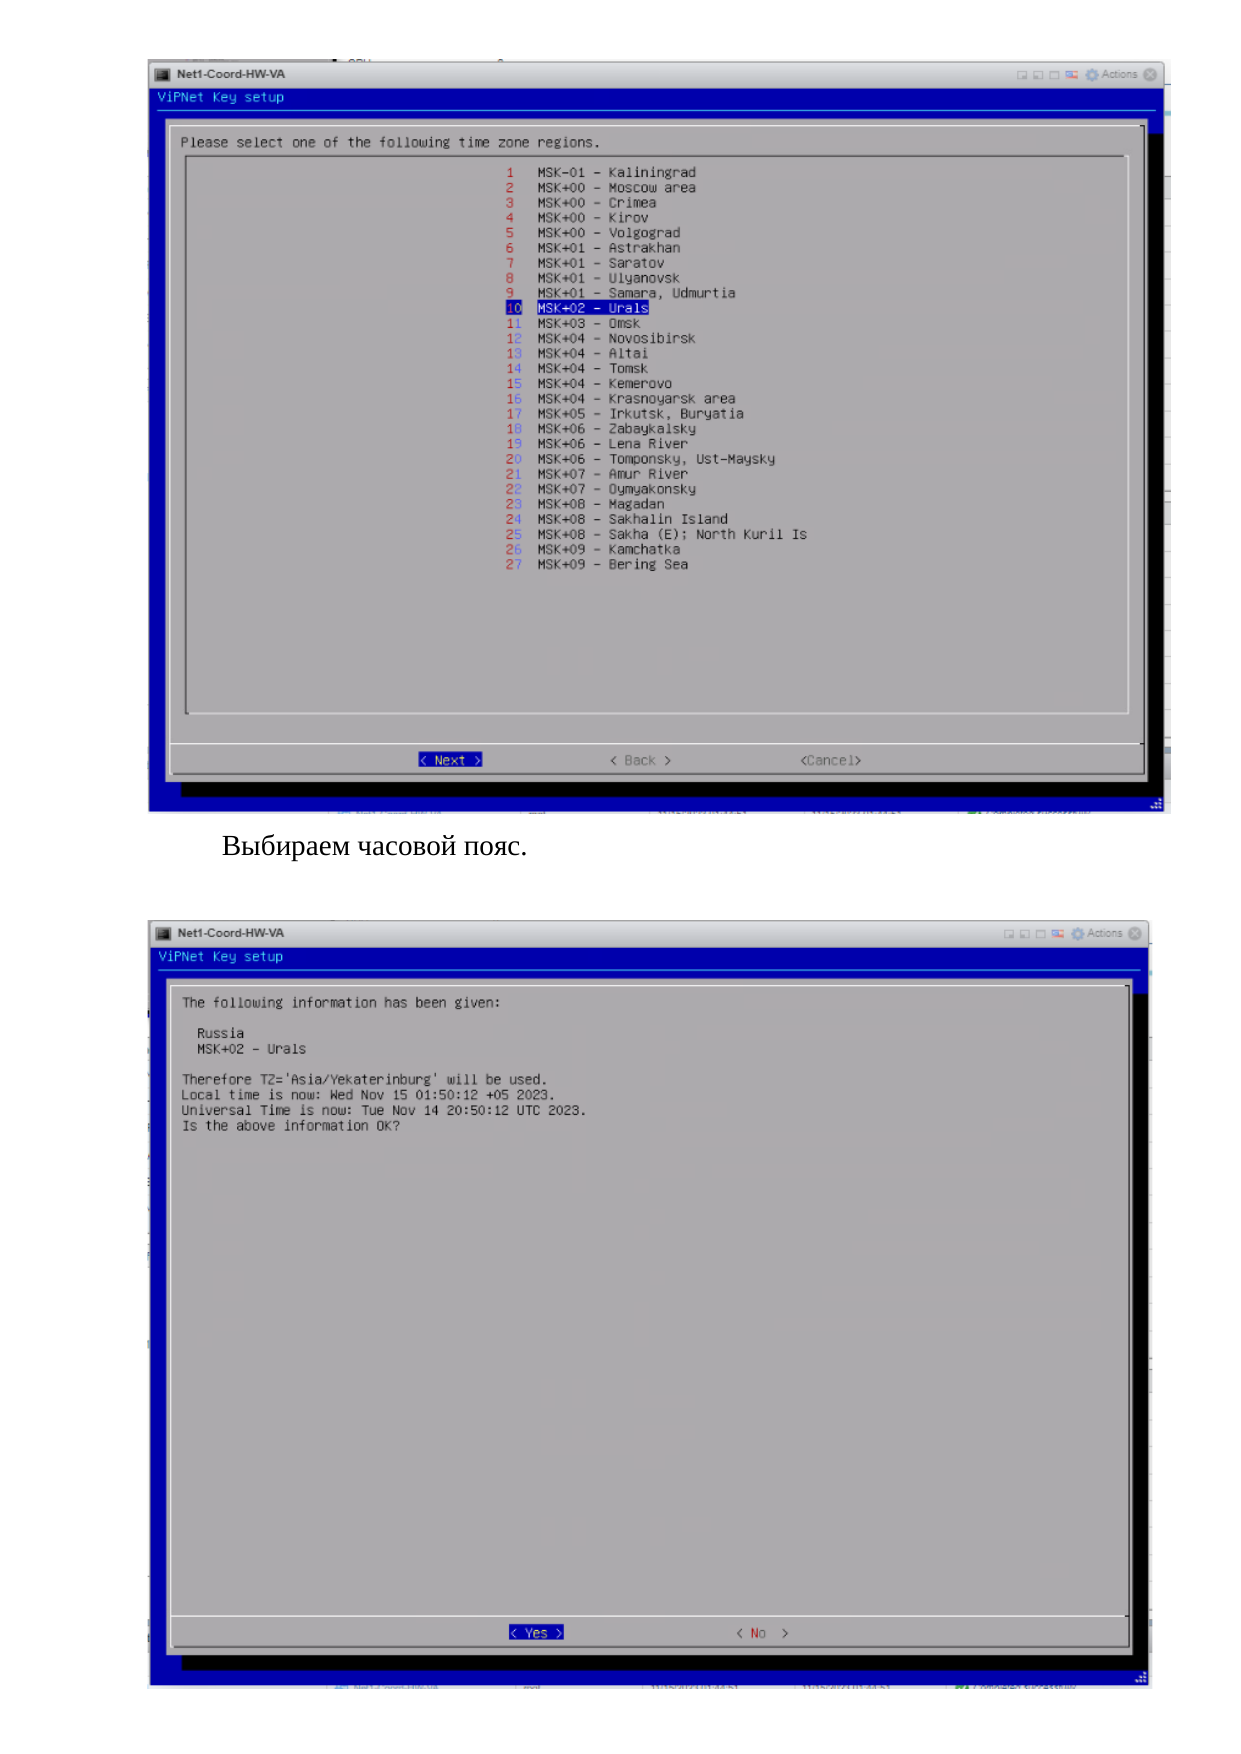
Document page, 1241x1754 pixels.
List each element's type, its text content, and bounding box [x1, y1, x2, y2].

text Выбираем часовой пояс. [148, 828, 1211, 861]
picture [147, 59, 1171, 814]
picture [147, 920, 1153, 1689]
